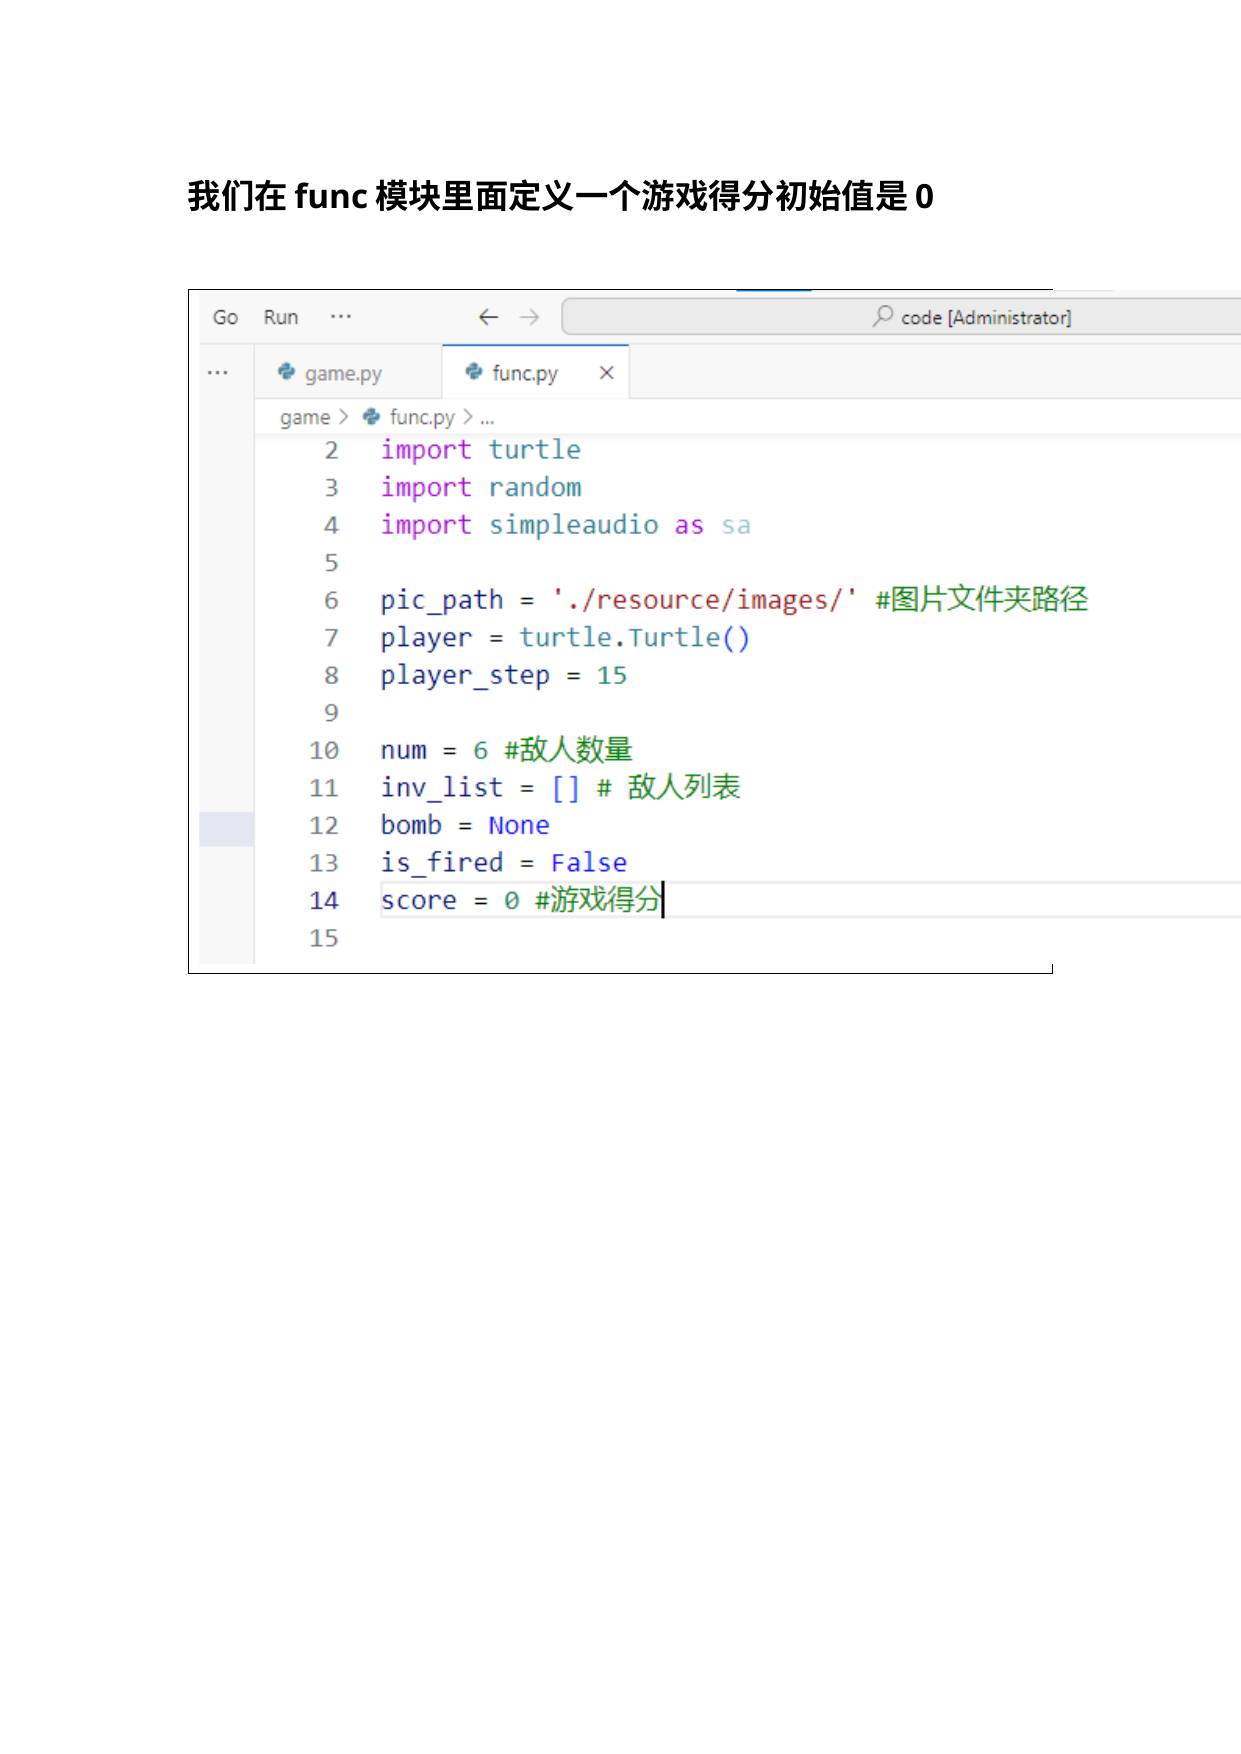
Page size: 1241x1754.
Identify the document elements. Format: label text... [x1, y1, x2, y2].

subtitle 我们在func模块里面定义一个游戏得分初始值是0 [187, 162, 1053, 227]
table_header [189, 290, 1052, 973]
picture [199, 290, 1241, 964]
